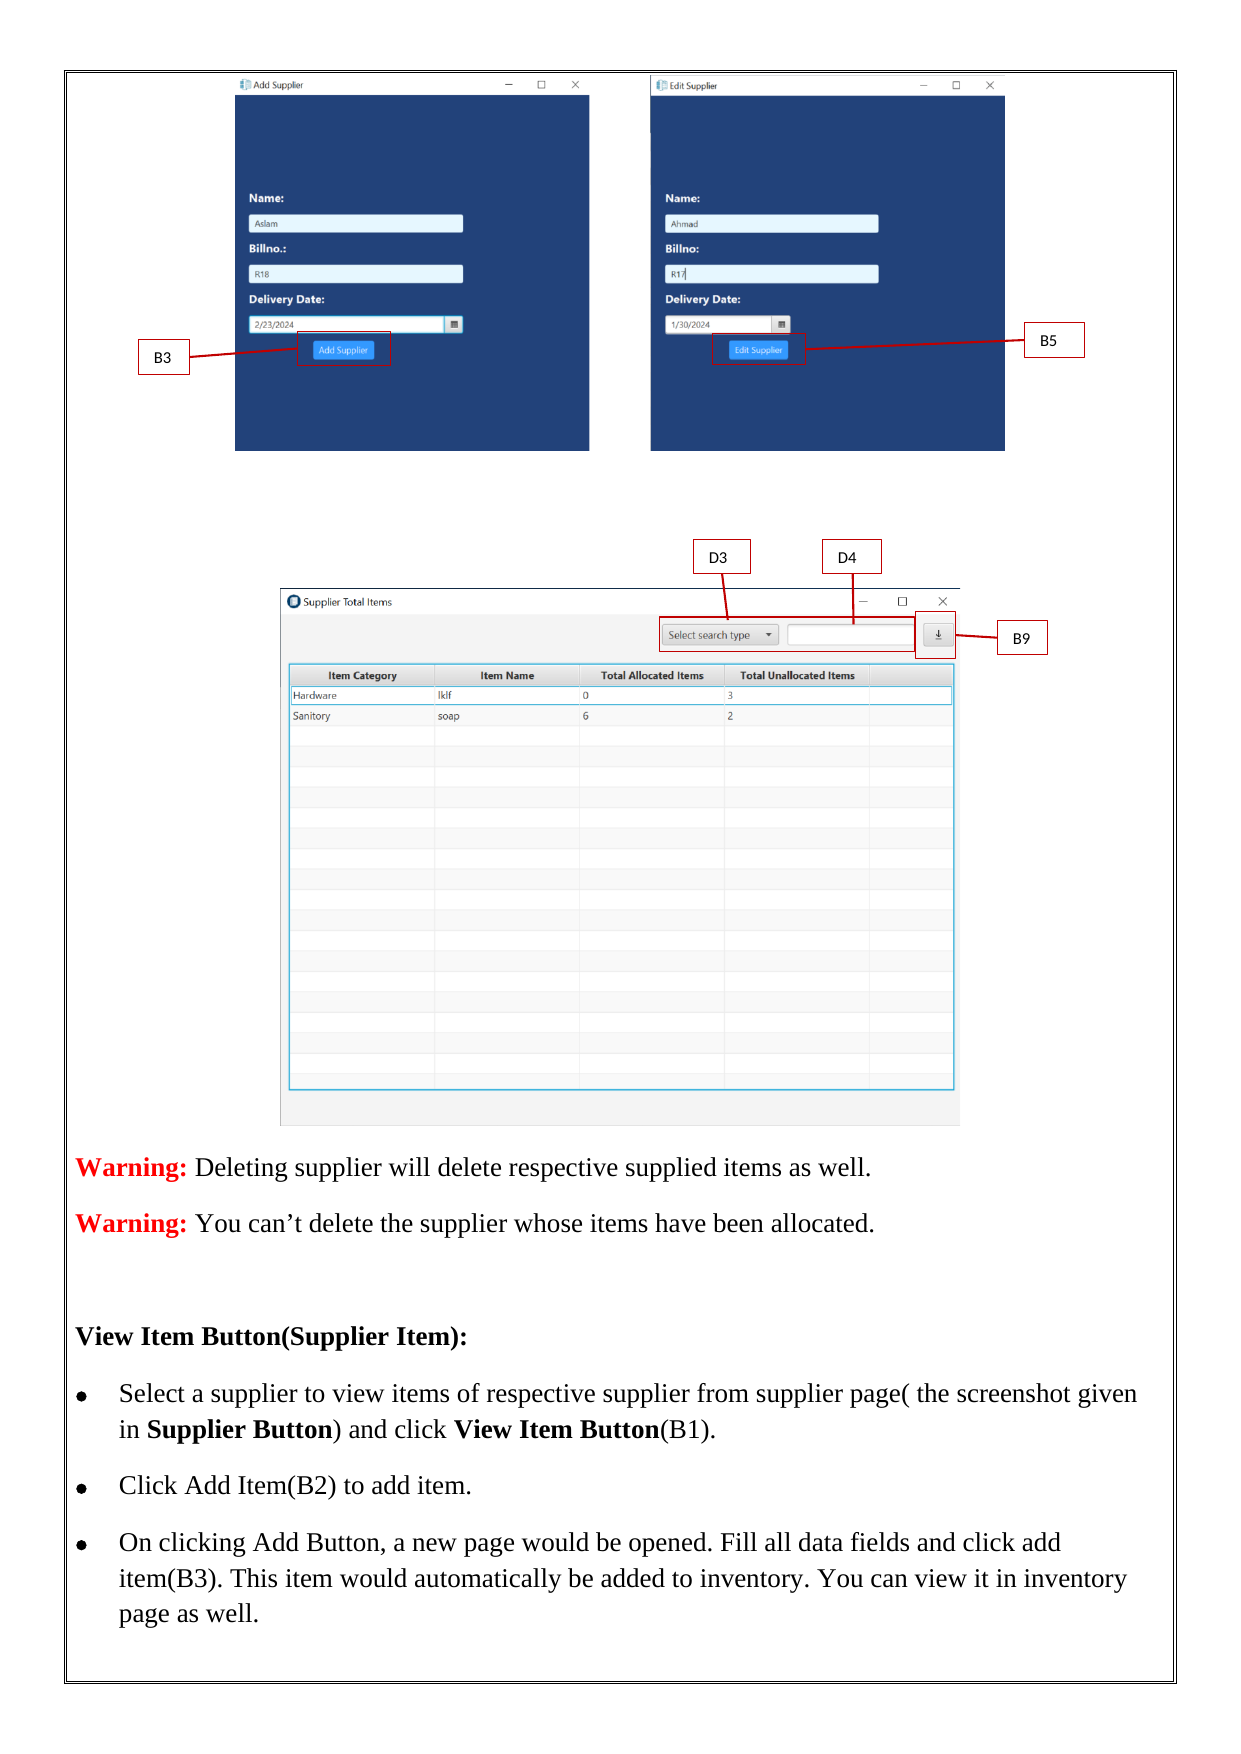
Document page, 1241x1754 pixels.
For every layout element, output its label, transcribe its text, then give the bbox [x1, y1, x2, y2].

list View Item Button(Supplier Item): [75, 1321, 1165, 1352]
picture [280, 588, 961, 1126]
list On clicking Add Button, a new page would be opened. Fill all data fields and click add item(B3). This item would automatically be added to inventory. You can view it in inventory page as well. [75, 1526, 1165, 1628]
list Warning: Deleting supplier will delete respective supplied items as well. [75, 1151, 1165, 1182]
picture [726, 588, 852, 616]
picture [916, 612, 955, 658]
picture [660, 618, 914, 651]
picture [713, 334, 805, 364]
picture [855, 588, 961, 634]
list Warning: You can’t delete the supplier whose items have been allocated. [75, 1207, 1165, 1238]
picture [235, 75, 590, 451]
list Select a supplier to view items of respective supplier from supplier page( the screenshot given in Supplier Button) and click View Item Button(B1). [75, 1377, 1165, 1444]
picture [298, 332, 390, 365]
picture [650, 75, 1005, 451]
list Click Add Item(B2) to add item. [75, 1469, 1165, 1501]
